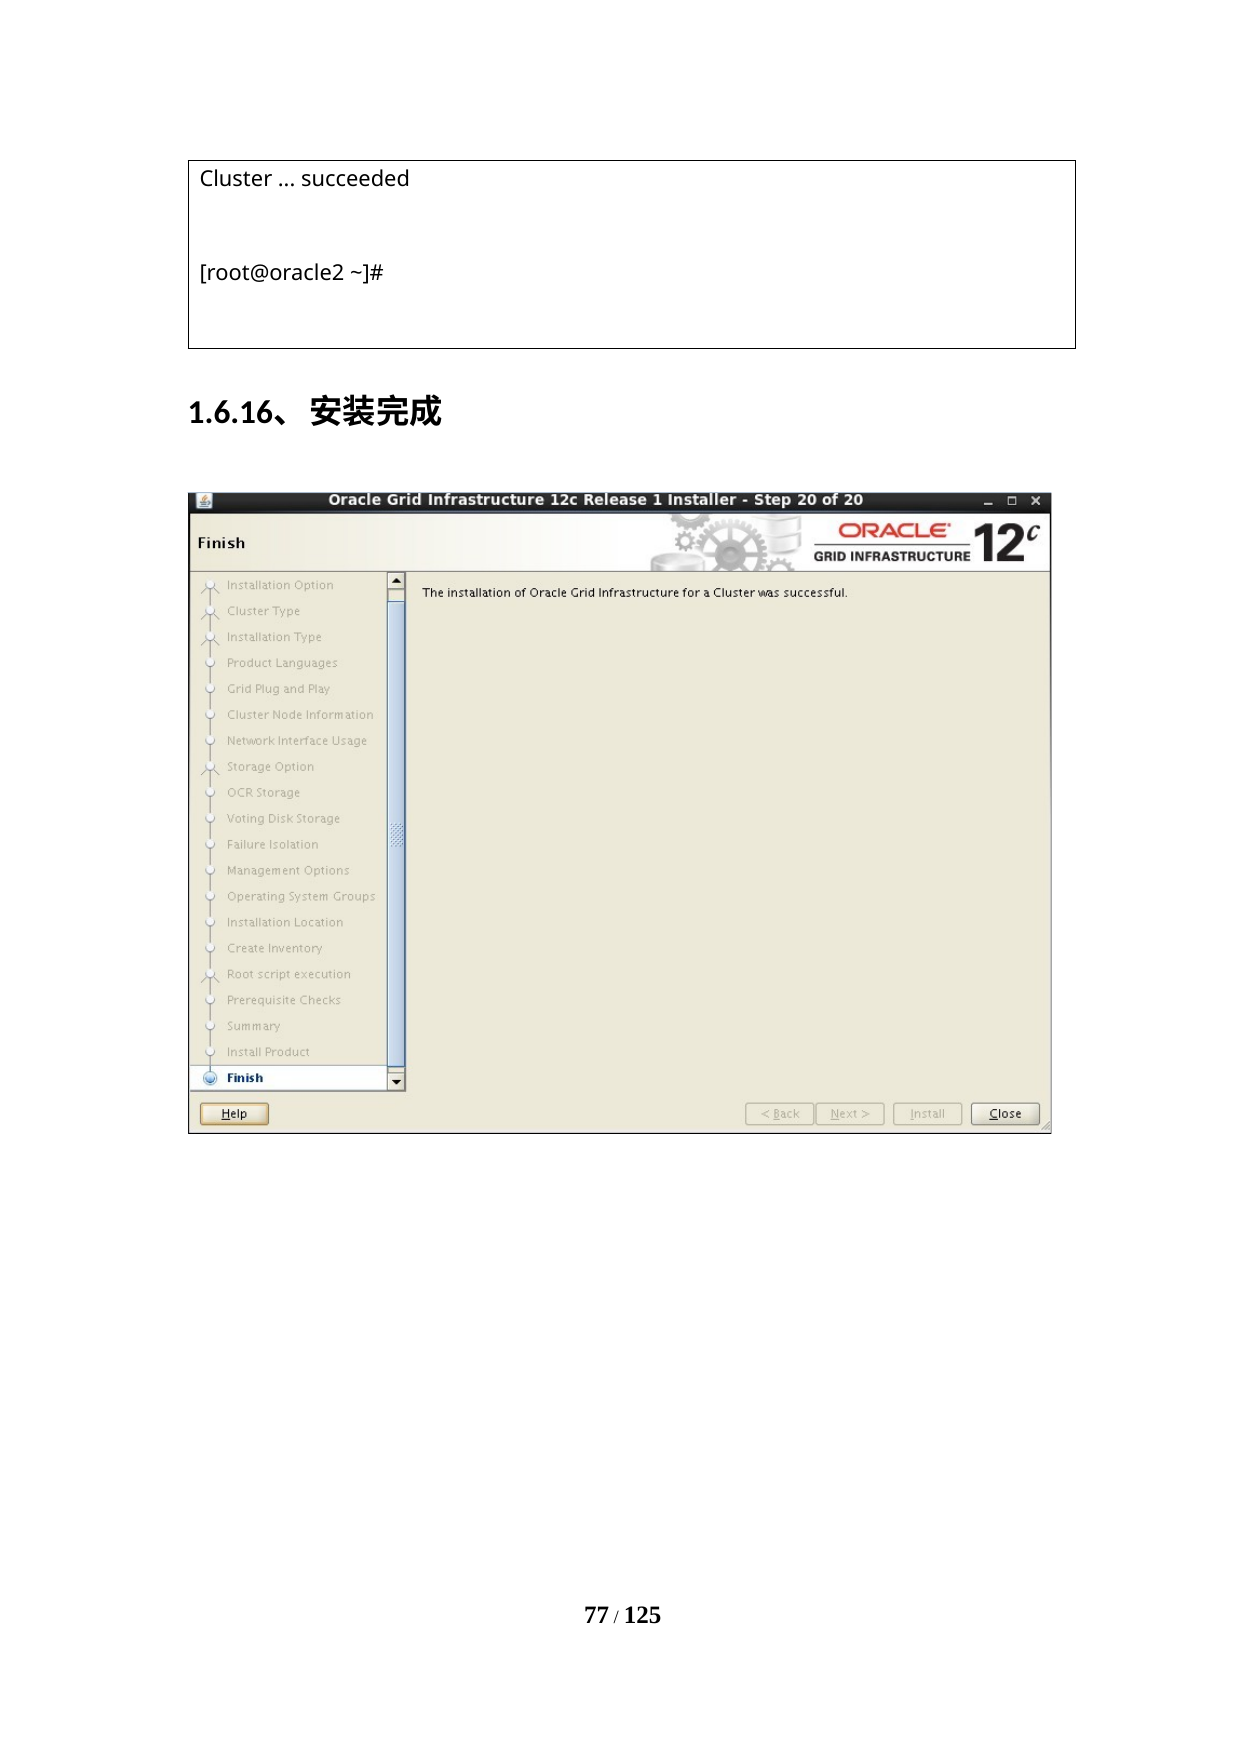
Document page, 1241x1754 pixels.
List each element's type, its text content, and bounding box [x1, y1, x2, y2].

subtitle 安装完成 [187, 376, 1053, 441]
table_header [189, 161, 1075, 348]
picture [187, 492, 1052, 1134]
